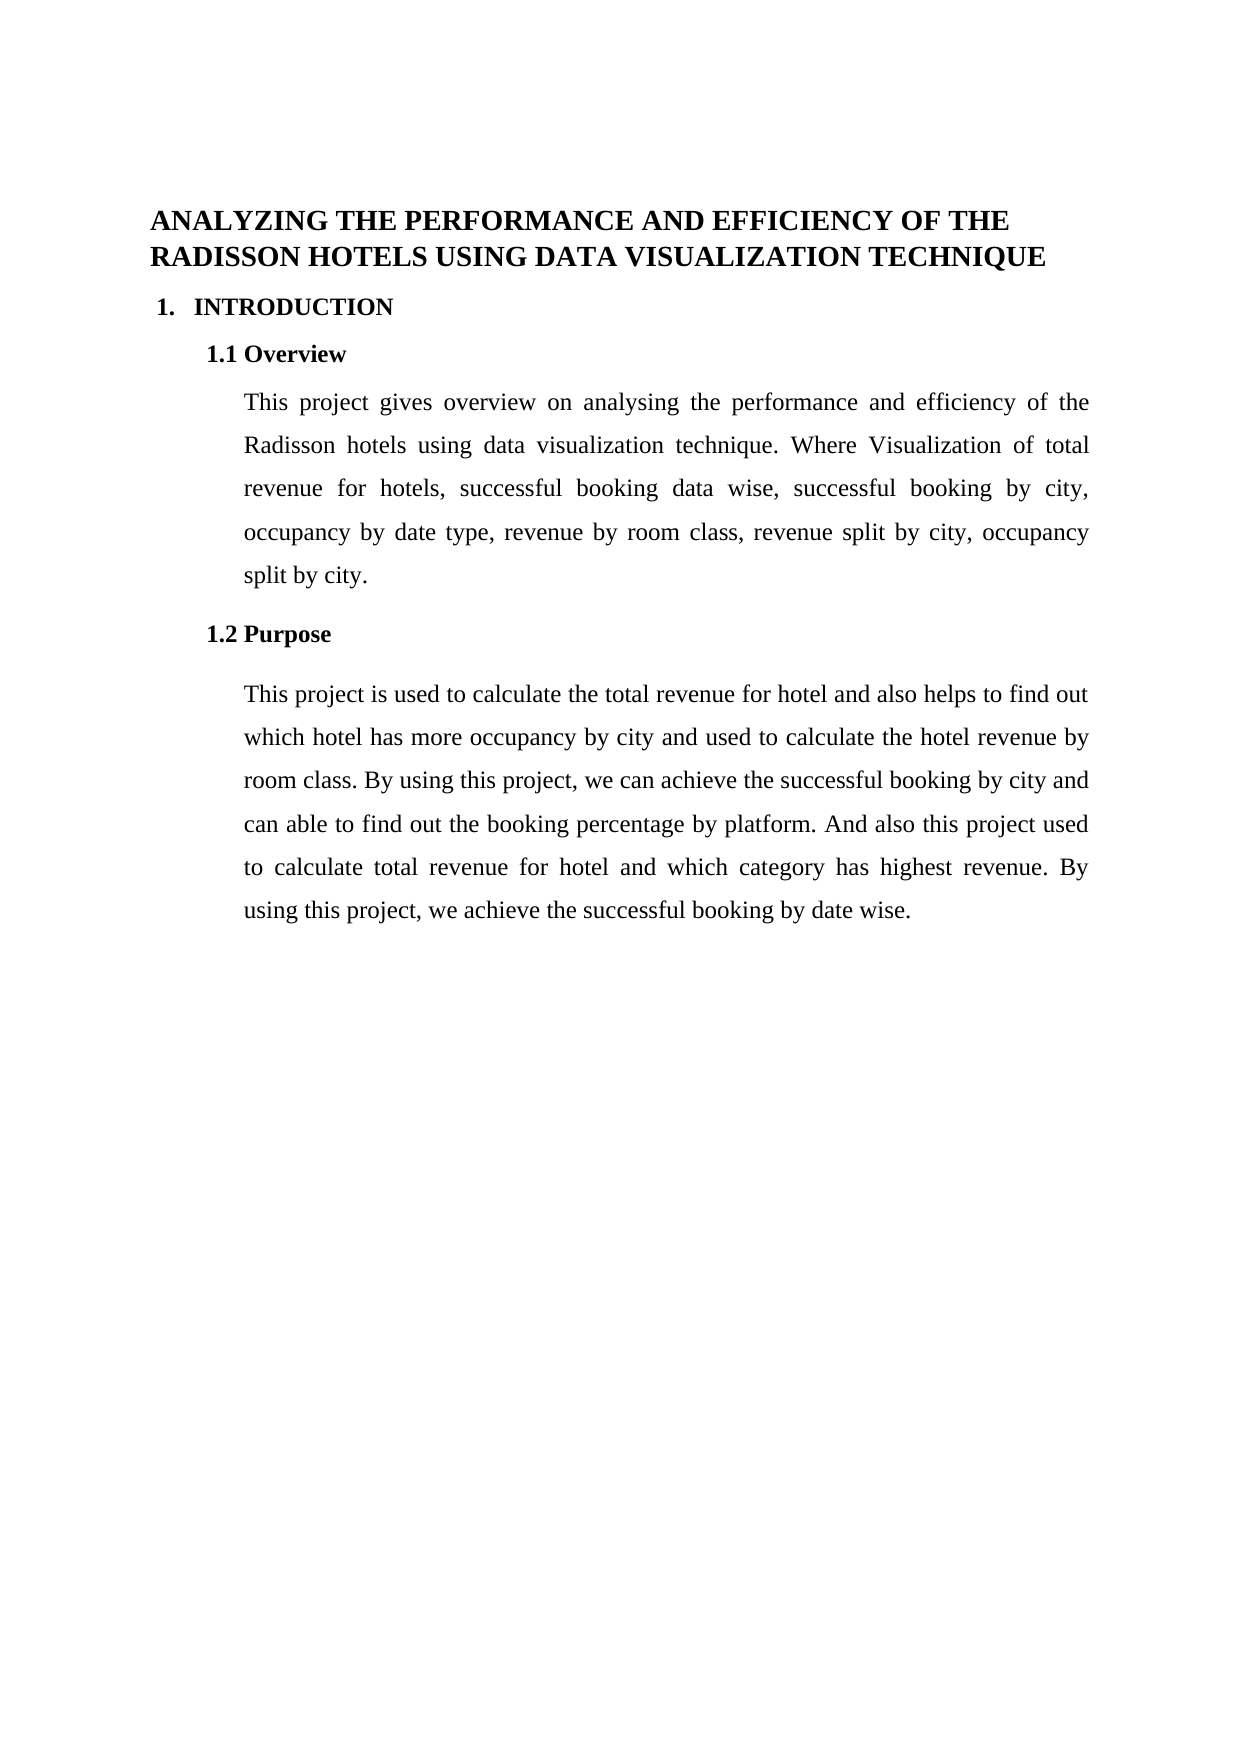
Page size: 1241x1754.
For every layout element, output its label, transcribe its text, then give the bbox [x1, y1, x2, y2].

text ANALYZING THE PERFORMANCE AND EFFICIENCY OF THE RADISSON HOTELS USING DATA VISUALIZATION TECHNIQUE [150, 203, 1090, 272]
text 1.1 Overview [206, 339, 1090, 368]
text This project gives overview on analysing the performance and efficiency of the Radisson hotels using data visualization technique. Where Visualization of total revenue for hotels, successful booking data wise, successful booking by city, occupancy by date type, revenue by room class, revenue split by city, occupancy split by city. [244, 387, 1090, 588]
text 1.2 Purpose [206, 619, 1090, 648]
list This project is used to calculate the total revenue for hotel and also helps to find out which hotel has more occupancy by city and used to calculate the hotel revenue by room class. By using this project, we can achieve the successful booking by city and can able to find out the booking percentage by platform. And also this project used to calculate total revenue for hotel and which category has highest revenue. By using this project, we achieve the successful booking by date wise. [244, 679, 1090, 924]
list INTRODUCTION [156, 292, 1090, 321]
